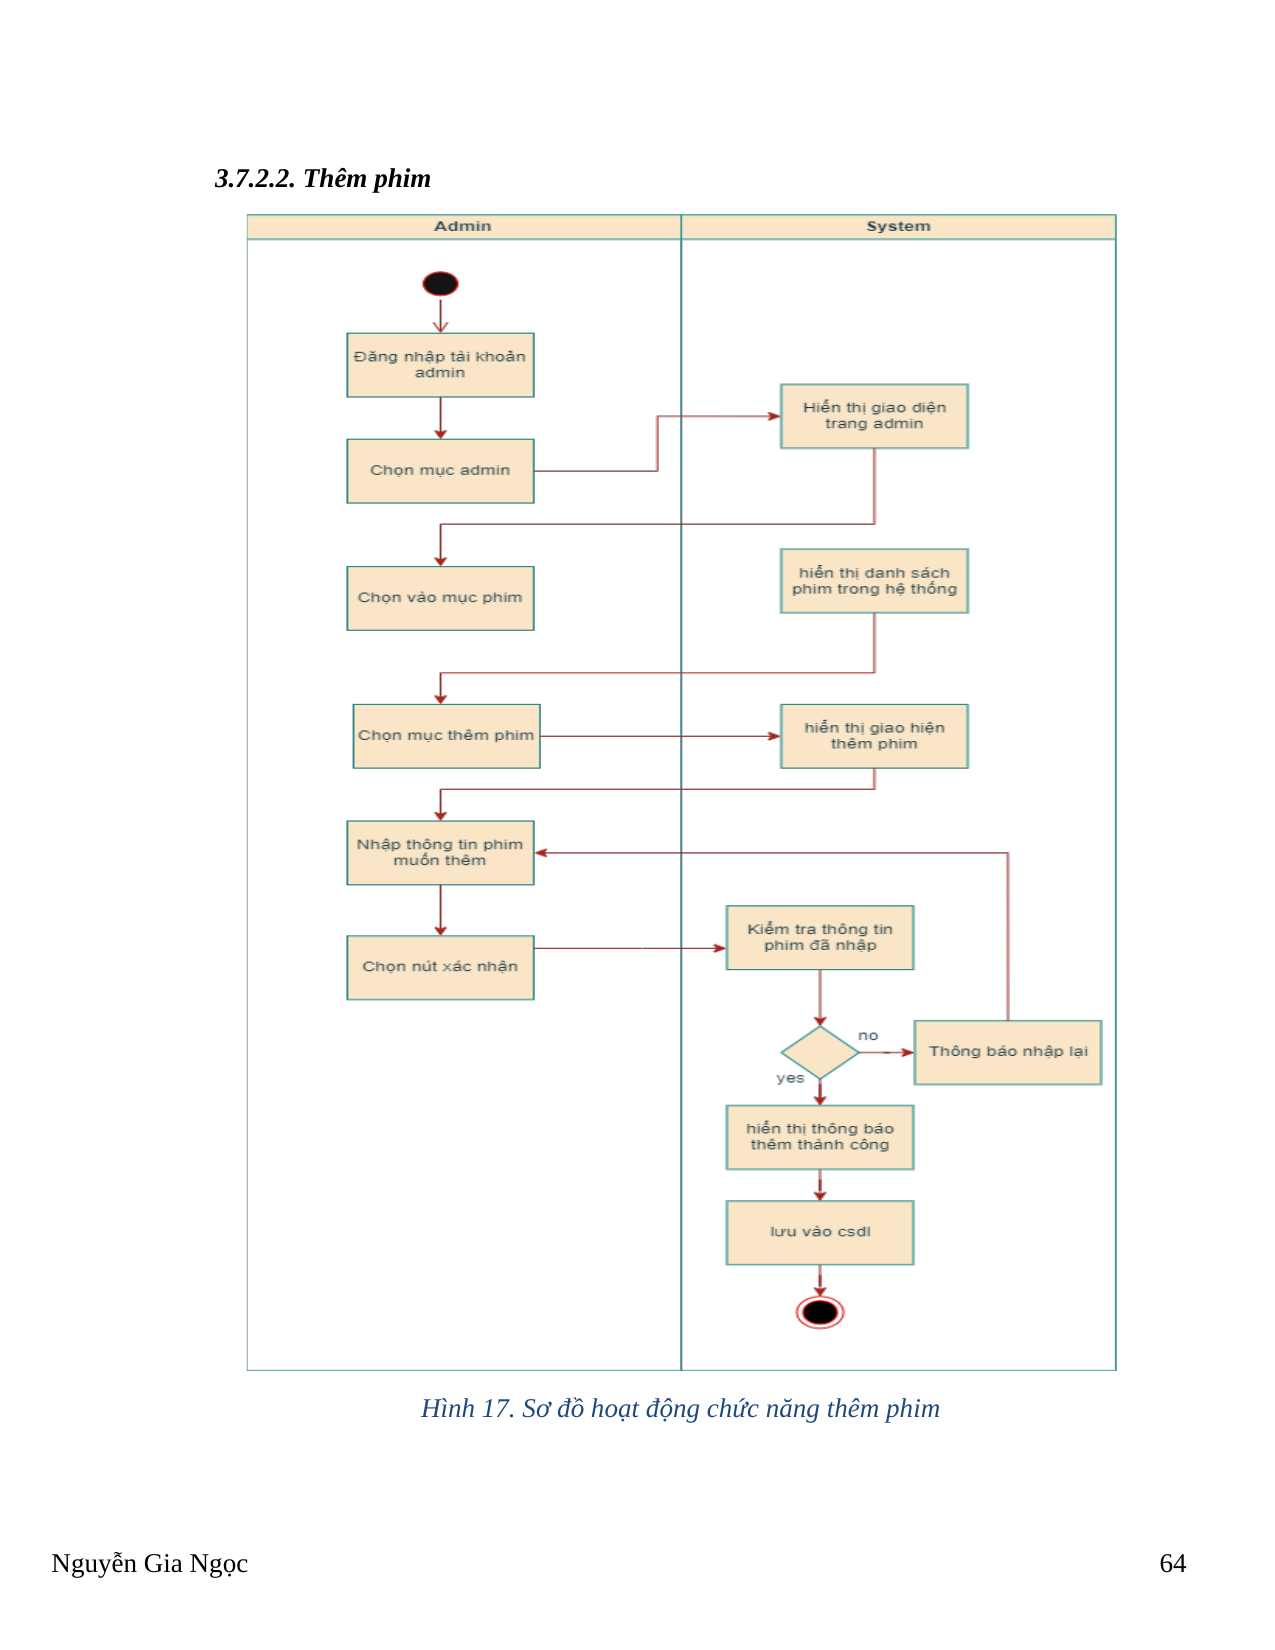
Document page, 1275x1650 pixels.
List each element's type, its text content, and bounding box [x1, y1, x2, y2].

text Hình 17. Sơ đồ hoạt động chức năng thêm phim [177, 1392, 1186, 1423]
picture [246, 214, 1117, 1371]
text Thêm phim [177, 162, 1186, 193]
